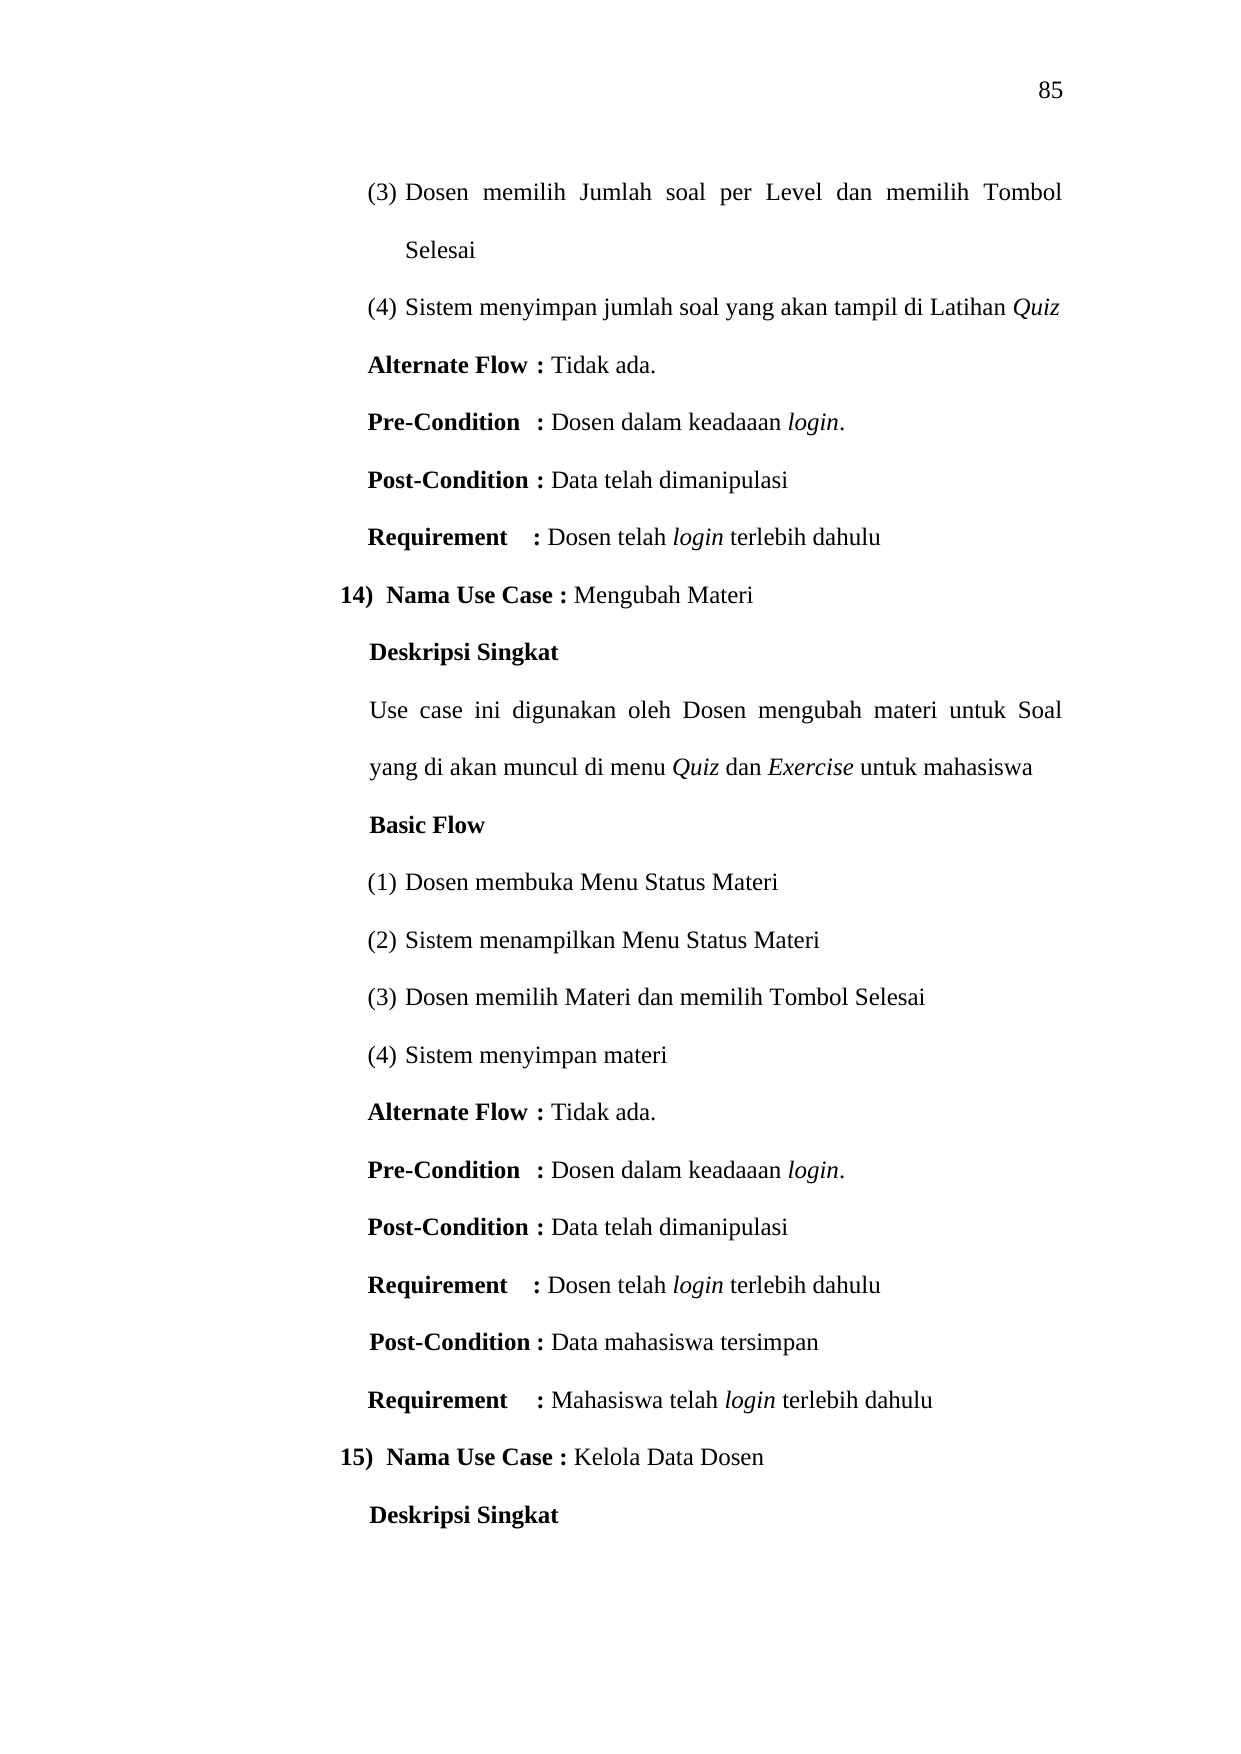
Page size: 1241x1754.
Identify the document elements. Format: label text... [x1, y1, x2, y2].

list Sistem menampilkan Menu Status Materi [367, 925, 1063, 953]
list Post-Condition : Data telah dimanipulasi [367, 1212, 1063, 1241]
list Deskripsi Singkat [369, 1500, 1063, 1528]
list Sistem menyimpan jumlah soal yang akan tampil di Latihan Quiz [367, 292, 1063, 321]
list Nama Use Case : Mengubah Materi [340, 580, 1063, 608]
list Dosen memilih Materi dan memilih Tombol Selesai [367, 982, 1063, 1011]
list Post-Condition : Data telah dimanipulasi [367, 465, 1063, 493]
list Requirement : Dosen telah login terlebih dahulu [349, 522, 1063, 551]
list Requirement : Dosen telah login terlebih dahulu [349, 1270, 1063, 1298]
list Post-Condition : Data mahasiswa tersimpan [369, 1327, 1063, 1356]
list Pre-Condition : Dosen dalam keadaaan login. [367, 407, 1063, 436]
list Alternate Flow : Tidak ada. [367, 1097, 1063, 1126]
list Dosen membuka Menu Status Materi [367, 867, 1063, 896]
list Use case ini digunakan oleh Dosen mengubah materi untuk Soal yang di akan muncul di menu Quiz dan Exercise untuk mahasiswa [369, 695, 1063, 781]
list Alternate Flow : Tidak ada. [367, 350, 1063, 378]
list Requirement : Mahasiswa telah login terlebih dahulu [349, 1385, 1063, 1413]
list Sistem menyimpan materi [367, 1040, 1063, 1068]
list Pre-Condition : Dosen dalam keadaaan login. [367, 1155, 1063, 1183]
list Deskripsi Singkat [369, 637, 1063, 666]
list Nama Use Case : Kelola Data Dosen [340, 1442, 1063, 1471]
list Basic Flow [369, 810, 1063, 838]
list Dosen memilih Jumlah soal per Level dan memilih Tombol Selesai [367, 177, 1063, 263]
